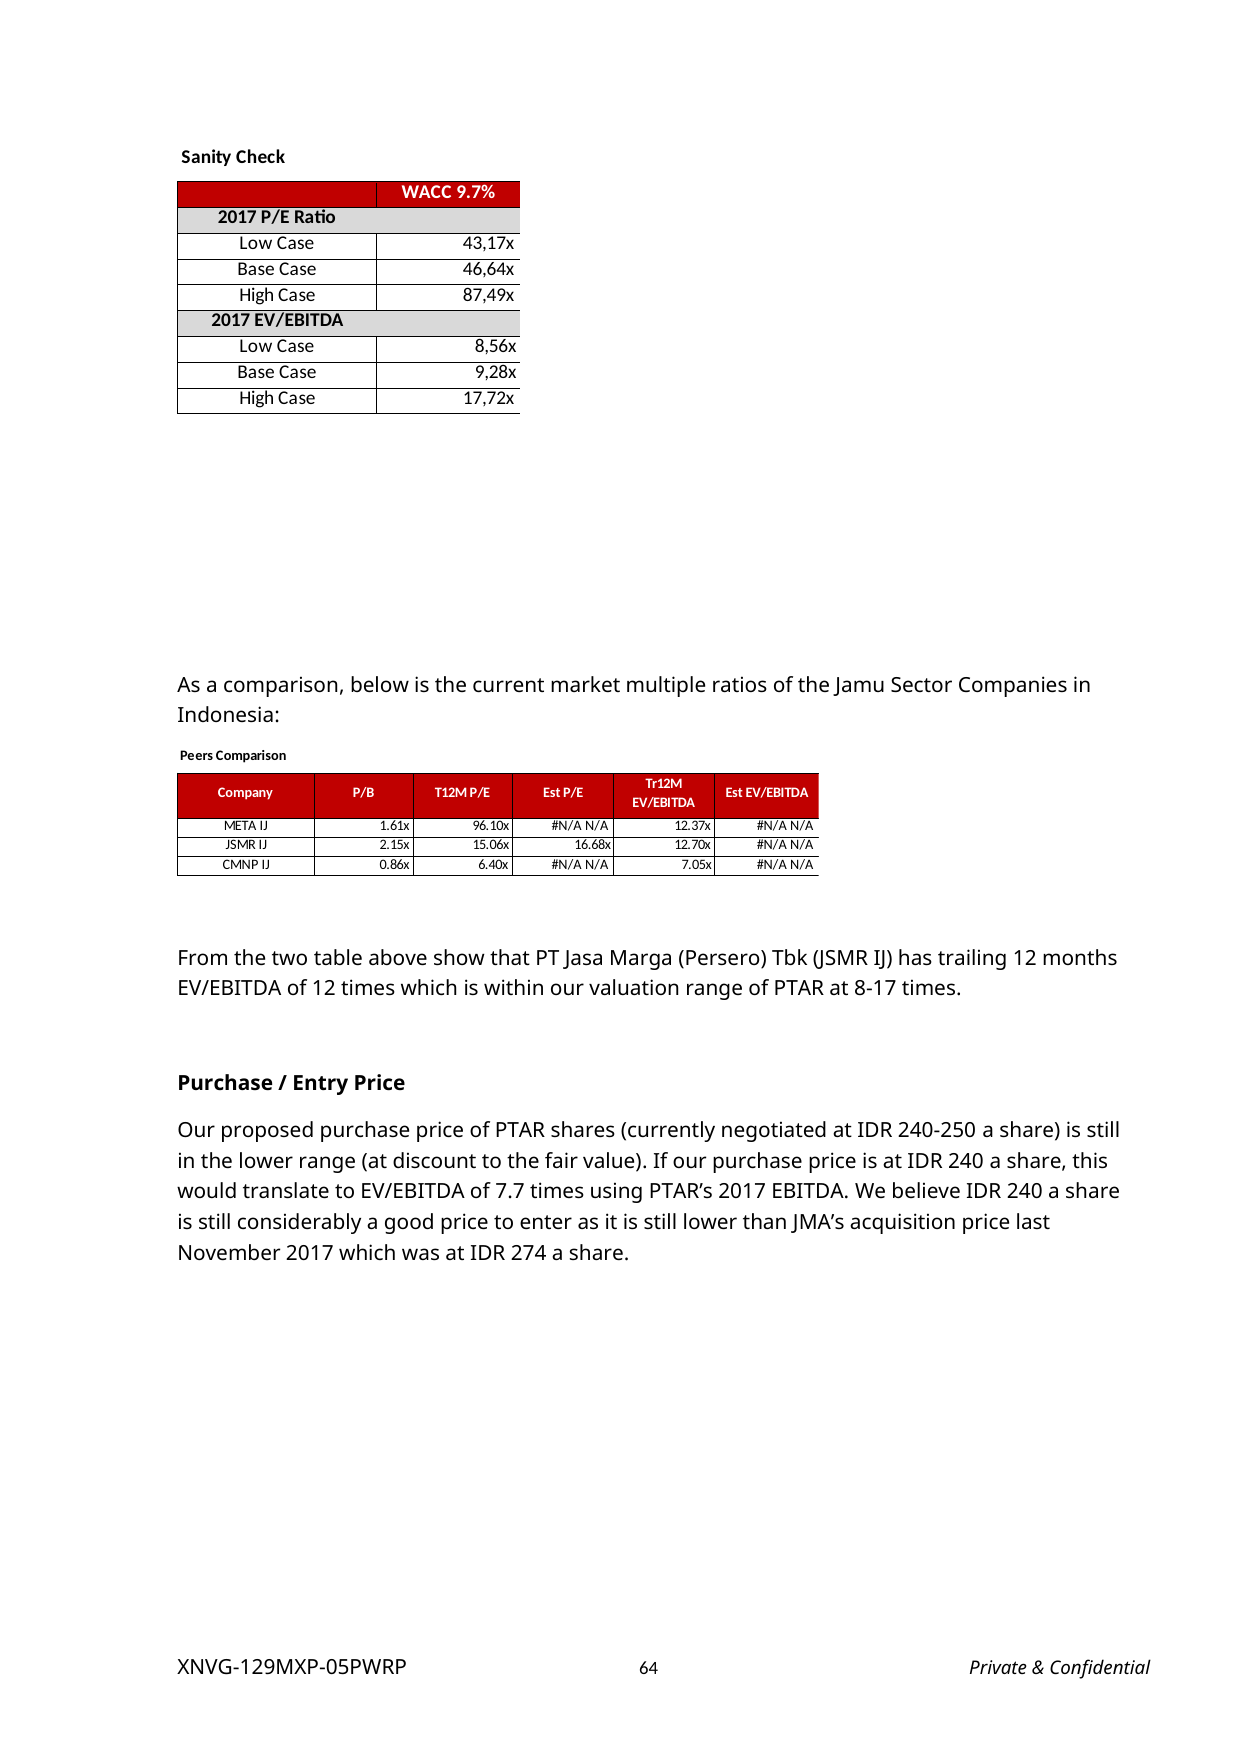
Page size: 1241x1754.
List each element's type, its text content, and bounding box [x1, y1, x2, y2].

text As a comparison, below is the current market multiple ratios of the Jamu Sector Companies in Indonesia: [177, 670, 1122, 729]
text Purchase / Entry Price [177, 1068, 1122, 1096]
text Our proposed purchase price of PTAR shares (currently negotiated at IDR 240-250 a share) is still in the lower range (at discount to the fair value). If our purchase price is at IDR 240 a share, this would translate to EV/EBITDA of 7.7 times using PTAR’s 2017 EBITDA. We believe IDR 240 a share is still considerably a good price to enter as it is still lower than JMA’s acquisition price last November 2017 which was at IDR 274 a share. [177, 1115, 1122, 1266]
text From the two table above show that PT Jasa Marga (Persero) Tbk (JSMR IJ) has trailing 12 months EV/EBITDA of 12 times which is within our valuation range of PTAR at 8-17 times. [177, 943, 1122, 1002]
